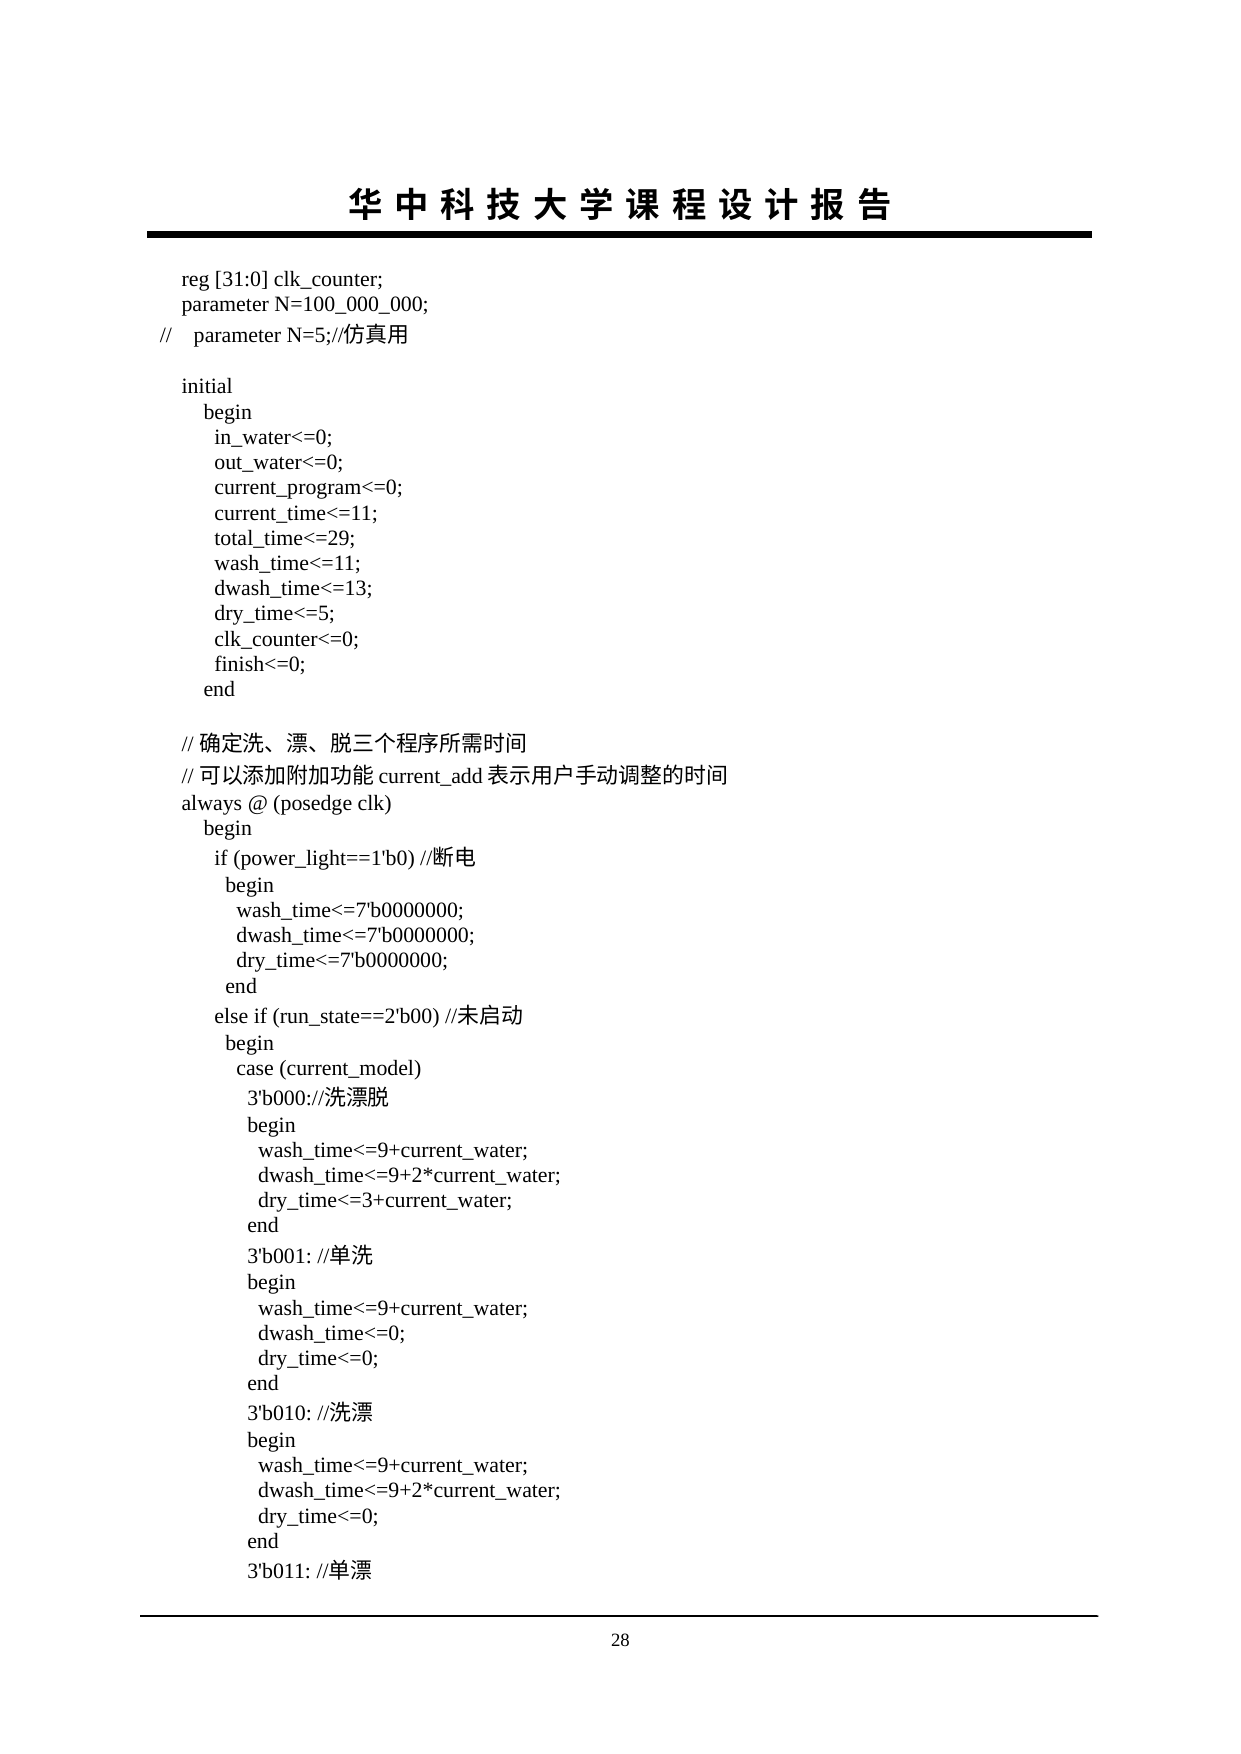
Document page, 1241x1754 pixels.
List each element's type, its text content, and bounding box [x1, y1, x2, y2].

text wash_time<=9+current_water; [159, 1137, 1081, 1162]
text dwash_time<=9+2*current_water; [159, 1162, 1081, 1187]
text end [159, 676, 1081, 701]
text current_time<=11; [159, 499, 1081, 525]
text dry_time<=0; [159, 1345, 1081, 1370]
text begin [159, 815, 1081, 840]
text // 可以添加附加功能current_add表示用户手动调整的时间 [159, 758, 1081, 790]
text dry_time<=5; [159, 600, 1081, 626]
text 3'b000://洗漂脱 [159, 1080, 1081, 1112]
text dwash_time<=13; [159, 575, 1081, 600]
text parameter N=100_000_000; [159, 291, 1081, 317]
text // parameter N=5;//仿真用 [159, 317, 1081, 348]
text // 确定洗、漂、脱三个程序所需时间 [159, 726, 1081, 758]
text reg [31:0] clk_counter; [159, 266, 1081, 291]
text if (power_light==1'b0) //断电 [159, 840, 1081, 872]
text 3'b010: //洗漂 [159, 1395, 1081, 1427]
text begin [159, 1427, 1081, 1452]
text begin [159, 1269, 1081, 1294]
text wash_time<=9+current_water; [159, 1452, 1081, 1477]
text end [159, 1370, 1081, 1395]
text begin [159, 1112, 1081, 1137]
text clk_counter<=0; [159, 626, 1081, 651]
text total_time<=29; [159, 525, 1081, 550]
text dwash_time<=7'b0000000; [159, 922, 1081, 947]
text wash_time<=9+current_water; [159, 1294, 1081, 1320]
text begin [159, 399, 1081, 424]
text dwash_time<=9+2*current_water; [159, 1477, 1081, 1503]
text else if (run_state==2'b00) //未启动 [159, 998, 1081, 1029]
text dry_time<=3+current_water; [159, 1187, 1081, 1212]
text end [159, 973, 1081, 998]
text end [159, 1212, 1081, 1238]
text initial [159, 373, 1081, 399]
text in_water<=0; [159, 424, 1081, 449]
text begin [159, 872, 1081, 897]
text case (current_model) [159, 1055, 1081, 1080]
text end [159, 1528, 1081, 1553]
text begin [159, 1029, 1081, 1055]
text 3'b011: //单漂 [159, 1553, 1081, 1585]
text dry_time<=0; [159, 1503, 1081, 1528]
text dry_time<=7'b0000000; [159, 947, 1081, 973]
text dwash_time<=0; [159, 1320, 1081, 1345]
text wash_time<=11; [159, 550, 1081, 575]
text finish<=0; [159, 651, 1081, 676]
text always @ (posedge clk) [159, 790, 1081, 815]
text out_water<=0; [159, 449, 1081, 474]
text current_program<=0; [159, 474, 1081, 499]
text 3'b001: //单洗 [159, 1238, 1081, 1269]
text wash_time<=7'b0000000; [159, 897, 1081, 922]
